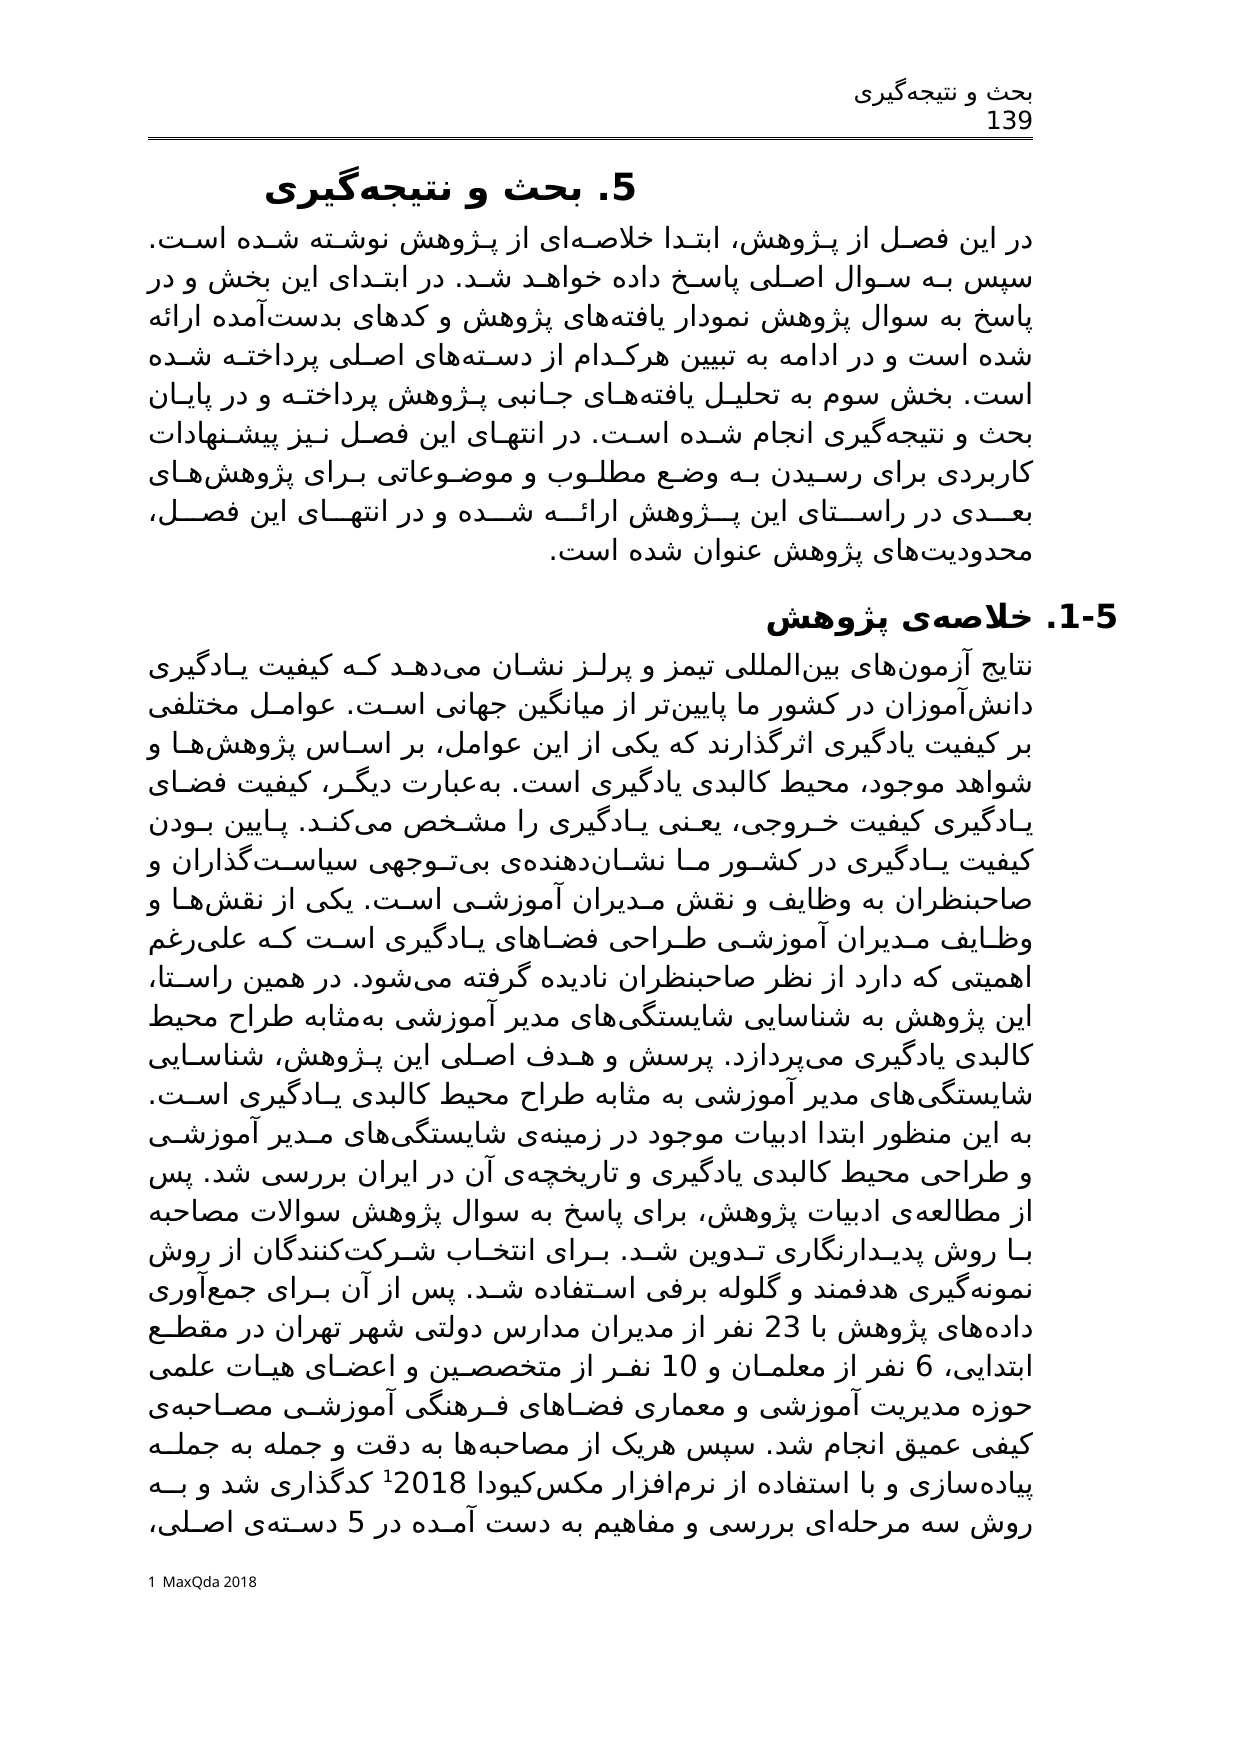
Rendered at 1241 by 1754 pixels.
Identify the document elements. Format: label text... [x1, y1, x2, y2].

text در این فصل از پژوهش، ابتدا خلاصه‌ای از پژوهش نوشته شده است. سپس به سوال اصلی پاسخ داده خواهد شد. در ابتدای این بخش و در پاسخ به سوال پژوهش نمودار یافته‌های پژوهش و کدهای بدست‌آمده ارائه شده است و در ادامه به تبیین هرکدام از دسته‌های اصلی پرداخته شده است. بخش سوم به تحلیل یافته‌های جانبی پژوهش پرداخته و در پایان بحث و نتیجه‌گیری انجام شده است. در انتهای این فصل نیز پیشنهادات کاربردی برای رسیدن به وضع مطلوب و موضوعاتی برای پژوهش‌های بعدی در راستای این پژوهش ارائه شده و در انتهای این فصل، محدودیت‌های پژوهش عنوان شده است. [148, 221, 1033, 567]
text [148, 648, 1033, 1539]
text بحث و نتیجه‌گیری [148, 165, 583, 209]
text خلاصه‌ی پژوهش [148, 597, 1033, 636]
